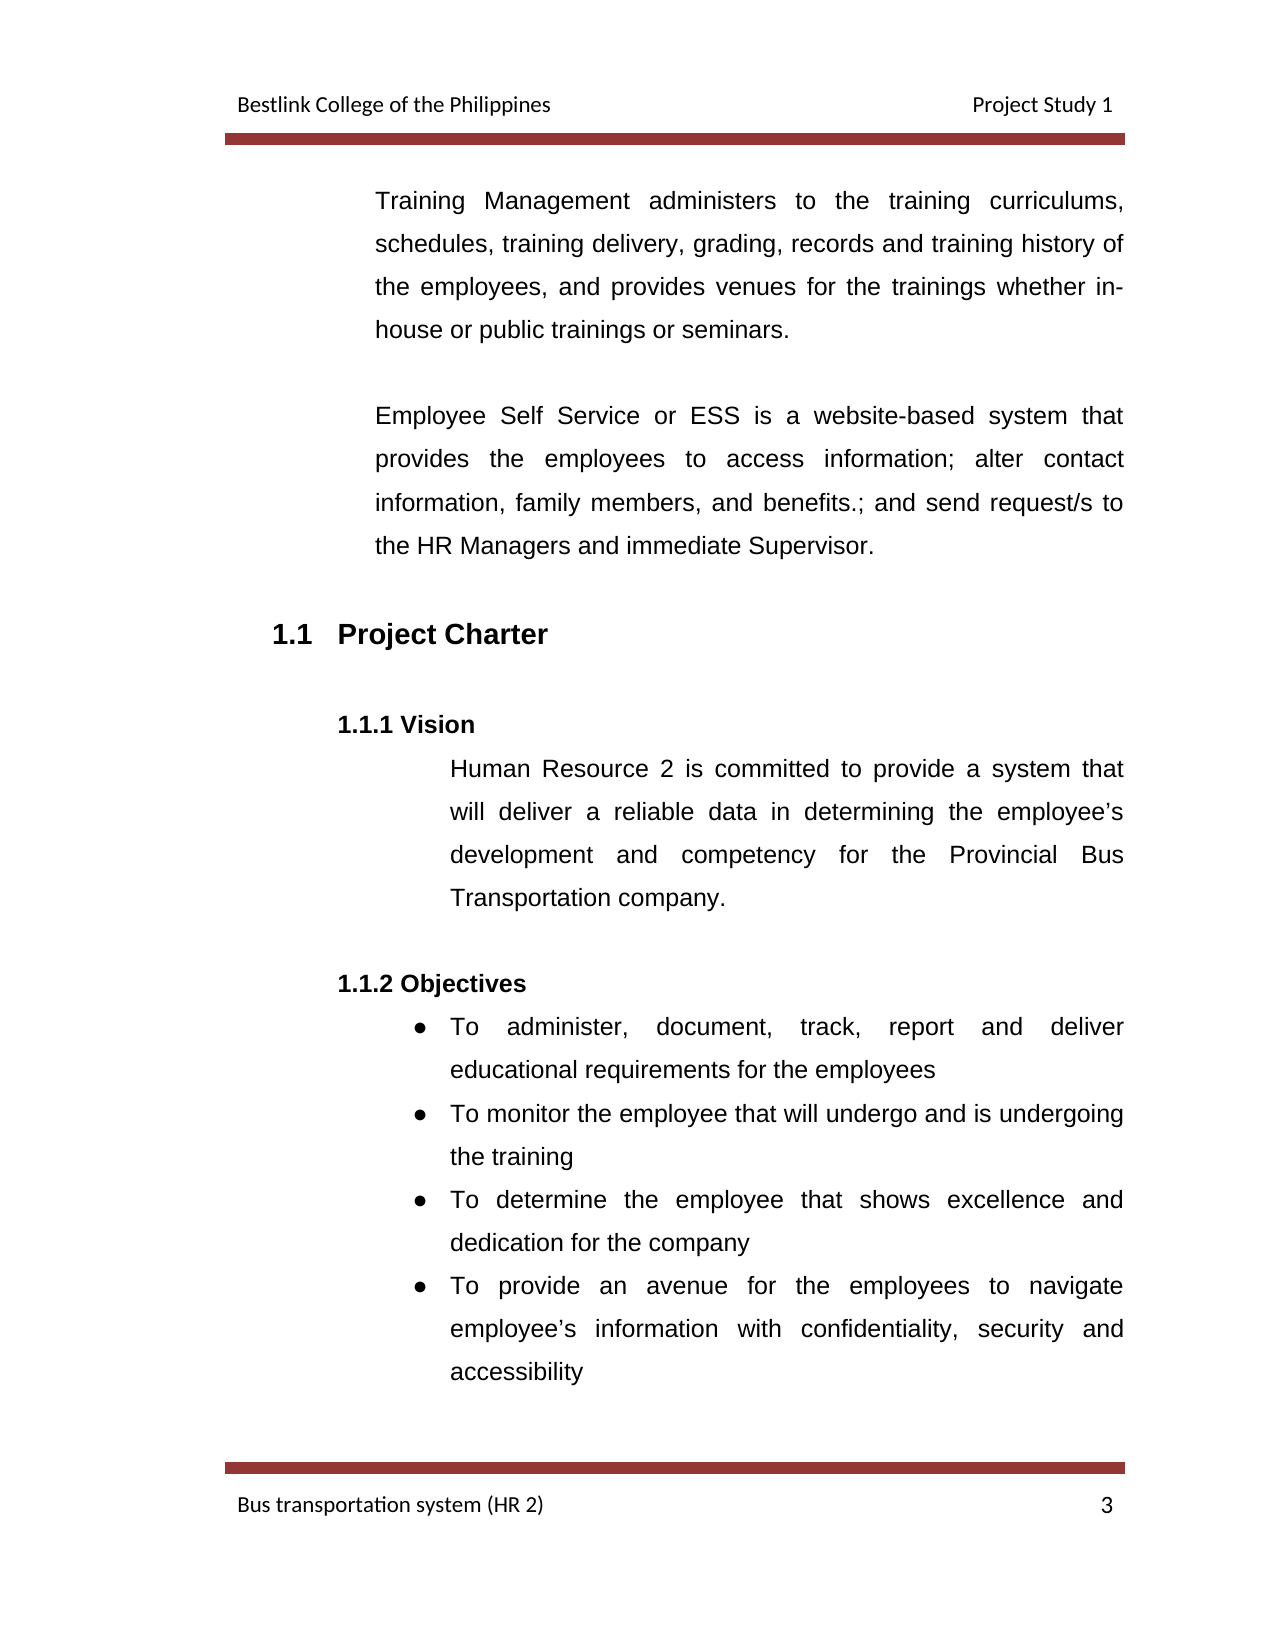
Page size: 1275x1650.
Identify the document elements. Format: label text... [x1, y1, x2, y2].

list Project Charter [272, 617, 1125, 651]
text Human Resource 2 is committed to provide a system that will deliver a reliable data in determining the employee’s development and competency for the Provincial Bus Transportation company. [375, 753, 1125, 912]
list To administer, document, track, report and deliver educational requirements for the employees [412, 1012, 1125, 1084]
text 1.1.1 Vision [337, 710, 1125, 739]
list To determine the employee that shows excellence and dedication for the company [412, 1185, 1125, 1257]
text Employee Self Service or ESS is a website-based system that provides the employees to access information; alter contact information, family members, and benefits.; and send request/s to the HR Managers and immediate Supervisor. [375, 401, 1125, 559]
text 1.1.2 Objectives [337, 969, 1125, 998]
list To provide an avenue for the employees to navigate employee’s information with confidentiality, security and accessibility [412, 1271, 1125, 1386]
list To monitor the employee that will undergo and is undergoing the training [412, 1098, 1125, 1170]
text Training Management administers to the training curriculums, schedules, training delivery, grading, records and training history of the employees, and provides venues for the trainings whether in-house or public trainings or seminars. [375, 186, 1125, 344]
